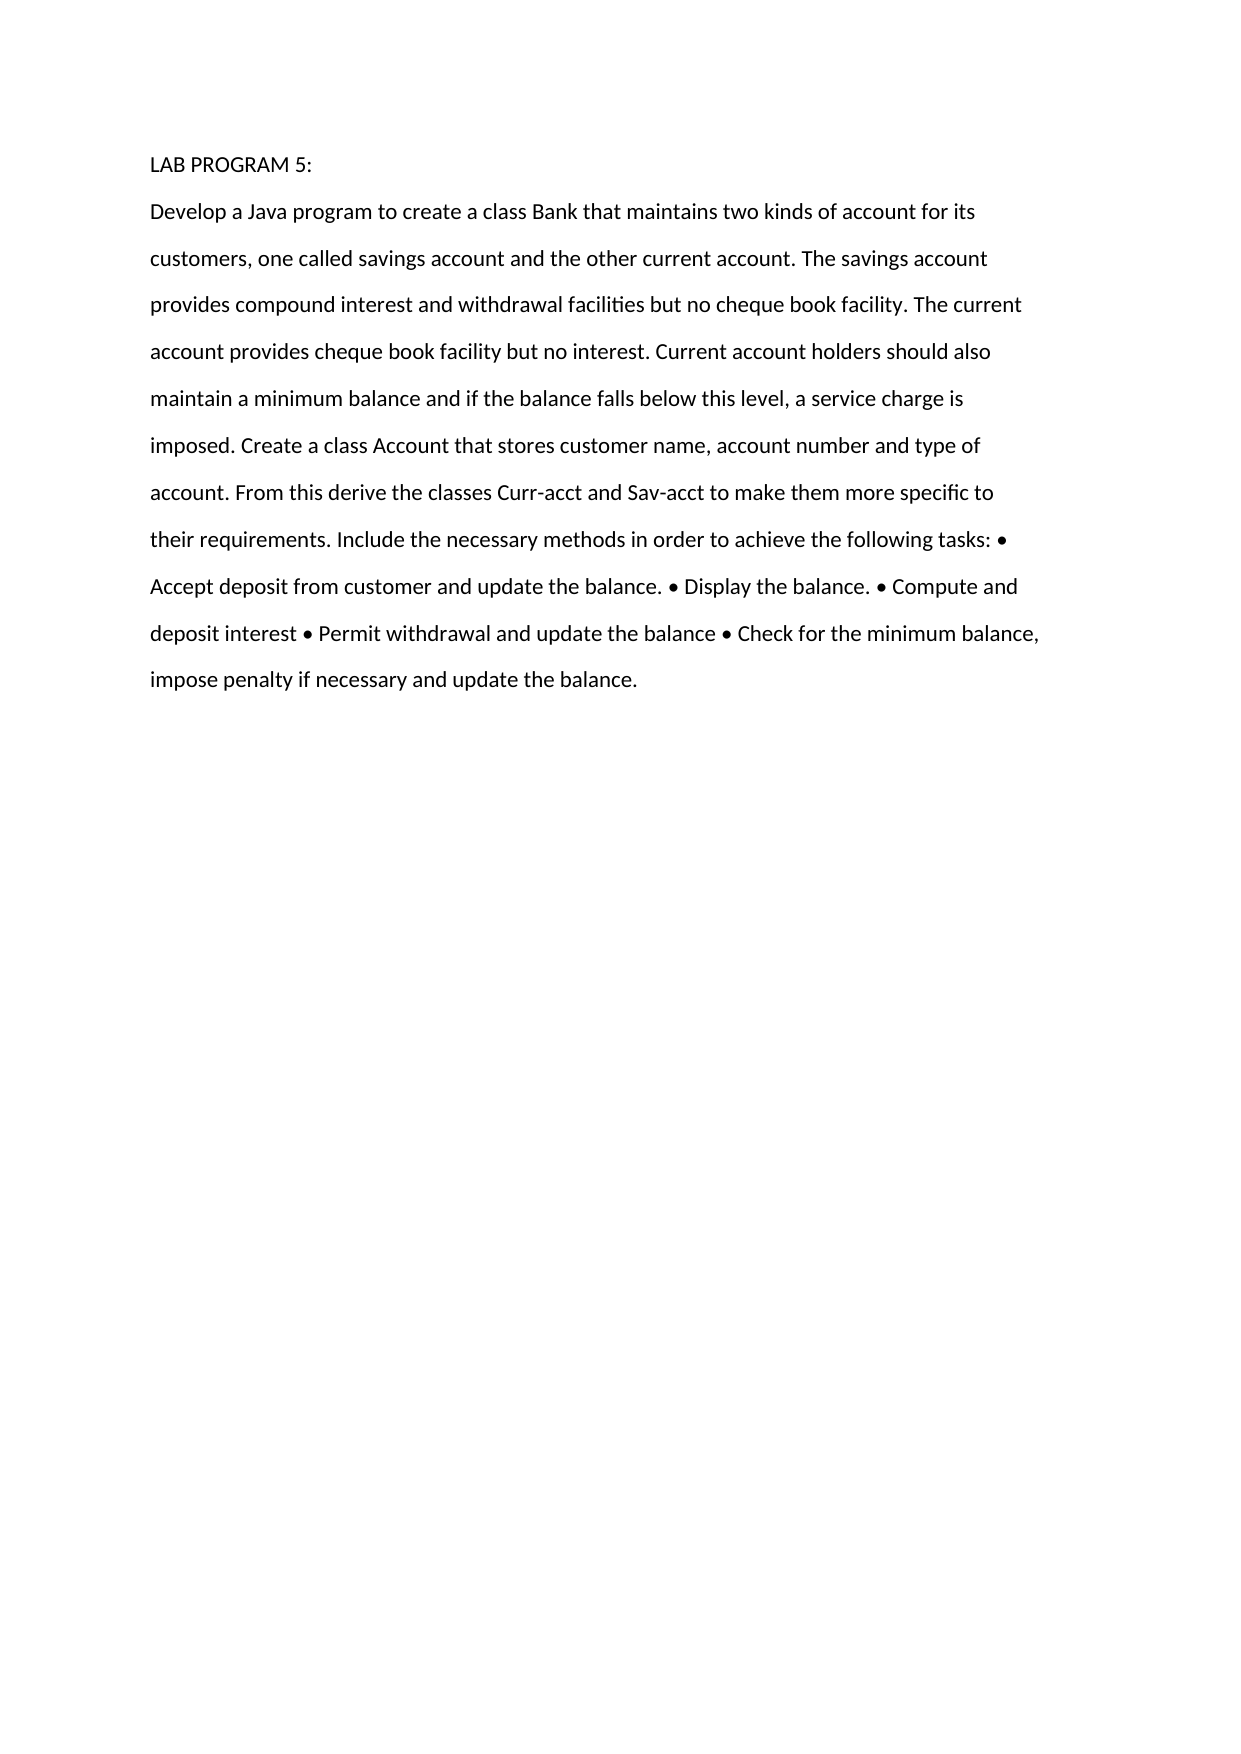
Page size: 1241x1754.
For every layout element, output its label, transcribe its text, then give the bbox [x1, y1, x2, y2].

text provides compound interest and withdrawal facilities but no cheque book facility. The current [150, 291, 1090, 319]
text maintain a minimum balance and if the balance falls below this level, a service charge is [150, 384, 1090, 412]
text customers, one called savings account and the other current account. The savings account [150, 244, 1090, 272]
text account provides cheque book facility but no interest. Current account holders should also [150, 337, 1090, 366]
text LAB PROGRAM 5: [150, 150, 1090, 178]
text Accept deposit from customer and update the balance. • Display the balance. • Compute and [150, 572, 1090, 600]
text account. From this derive the classes Curr-acct and Sav-acct to make them more specific to [150, 478, 1090, 506]
text impose penalty if necessary and update the balance. [150, 666, 1090, 694]
text imposed. Create a class Account that stores customer name, account number and type of [150, 431, 1090, 459]
text deposit interest • Permit withdrawal and update the balance • Check for the minimum balance, [150, 619, 1090, 647]
text Develop a Java program to create a class Bank that maintains two kinds of account for its [150, 197, 1090, 225]
text their requirements. Include the necessary methods in order to achieve the following tasks: • [150, 525, 1090, 553]
